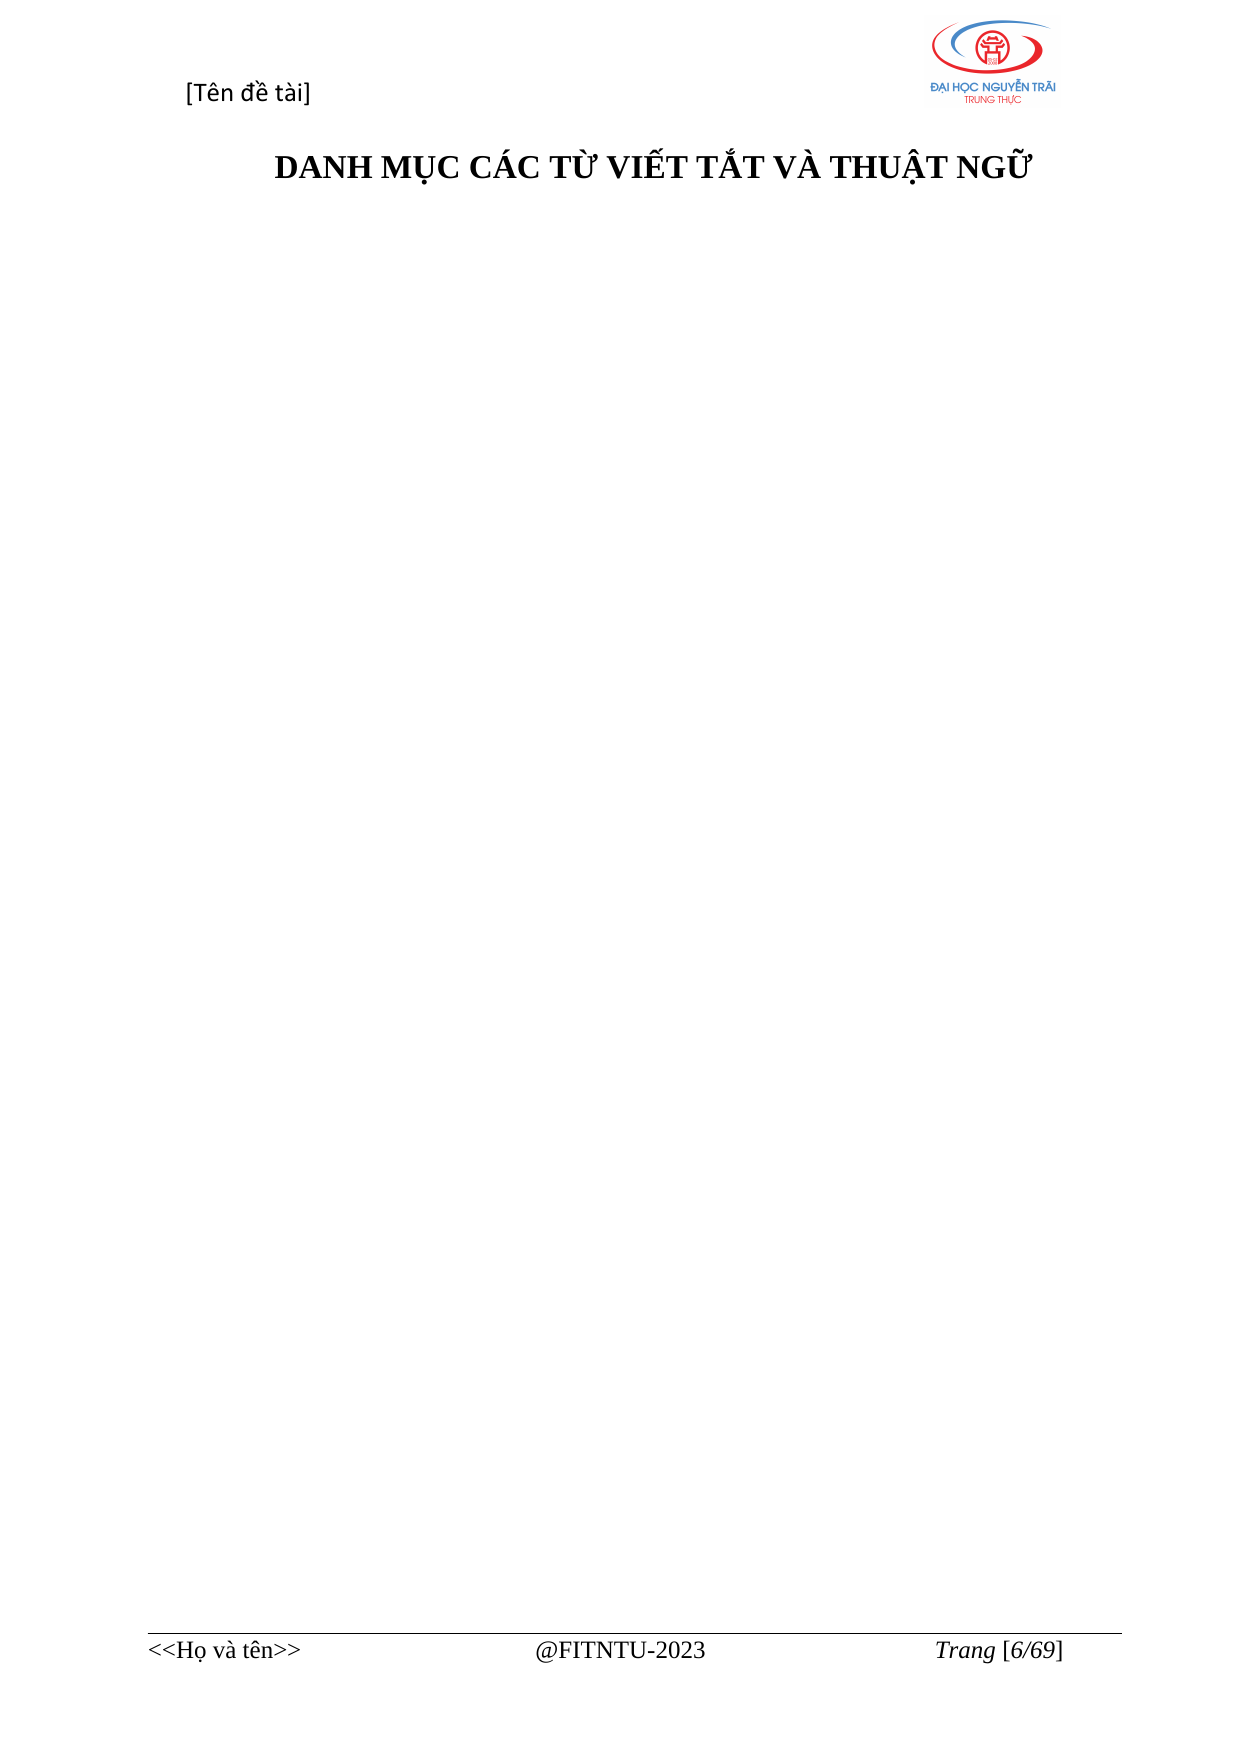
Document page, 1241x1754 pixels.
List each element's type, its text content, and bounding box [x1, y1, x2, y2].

subtitle DANH MỤC CÁC TỪ VIẾT TẮT VÀ THUẬT NGỮ [185, 148, 1122, 186]
picture [923, 15, 1062, 108]
